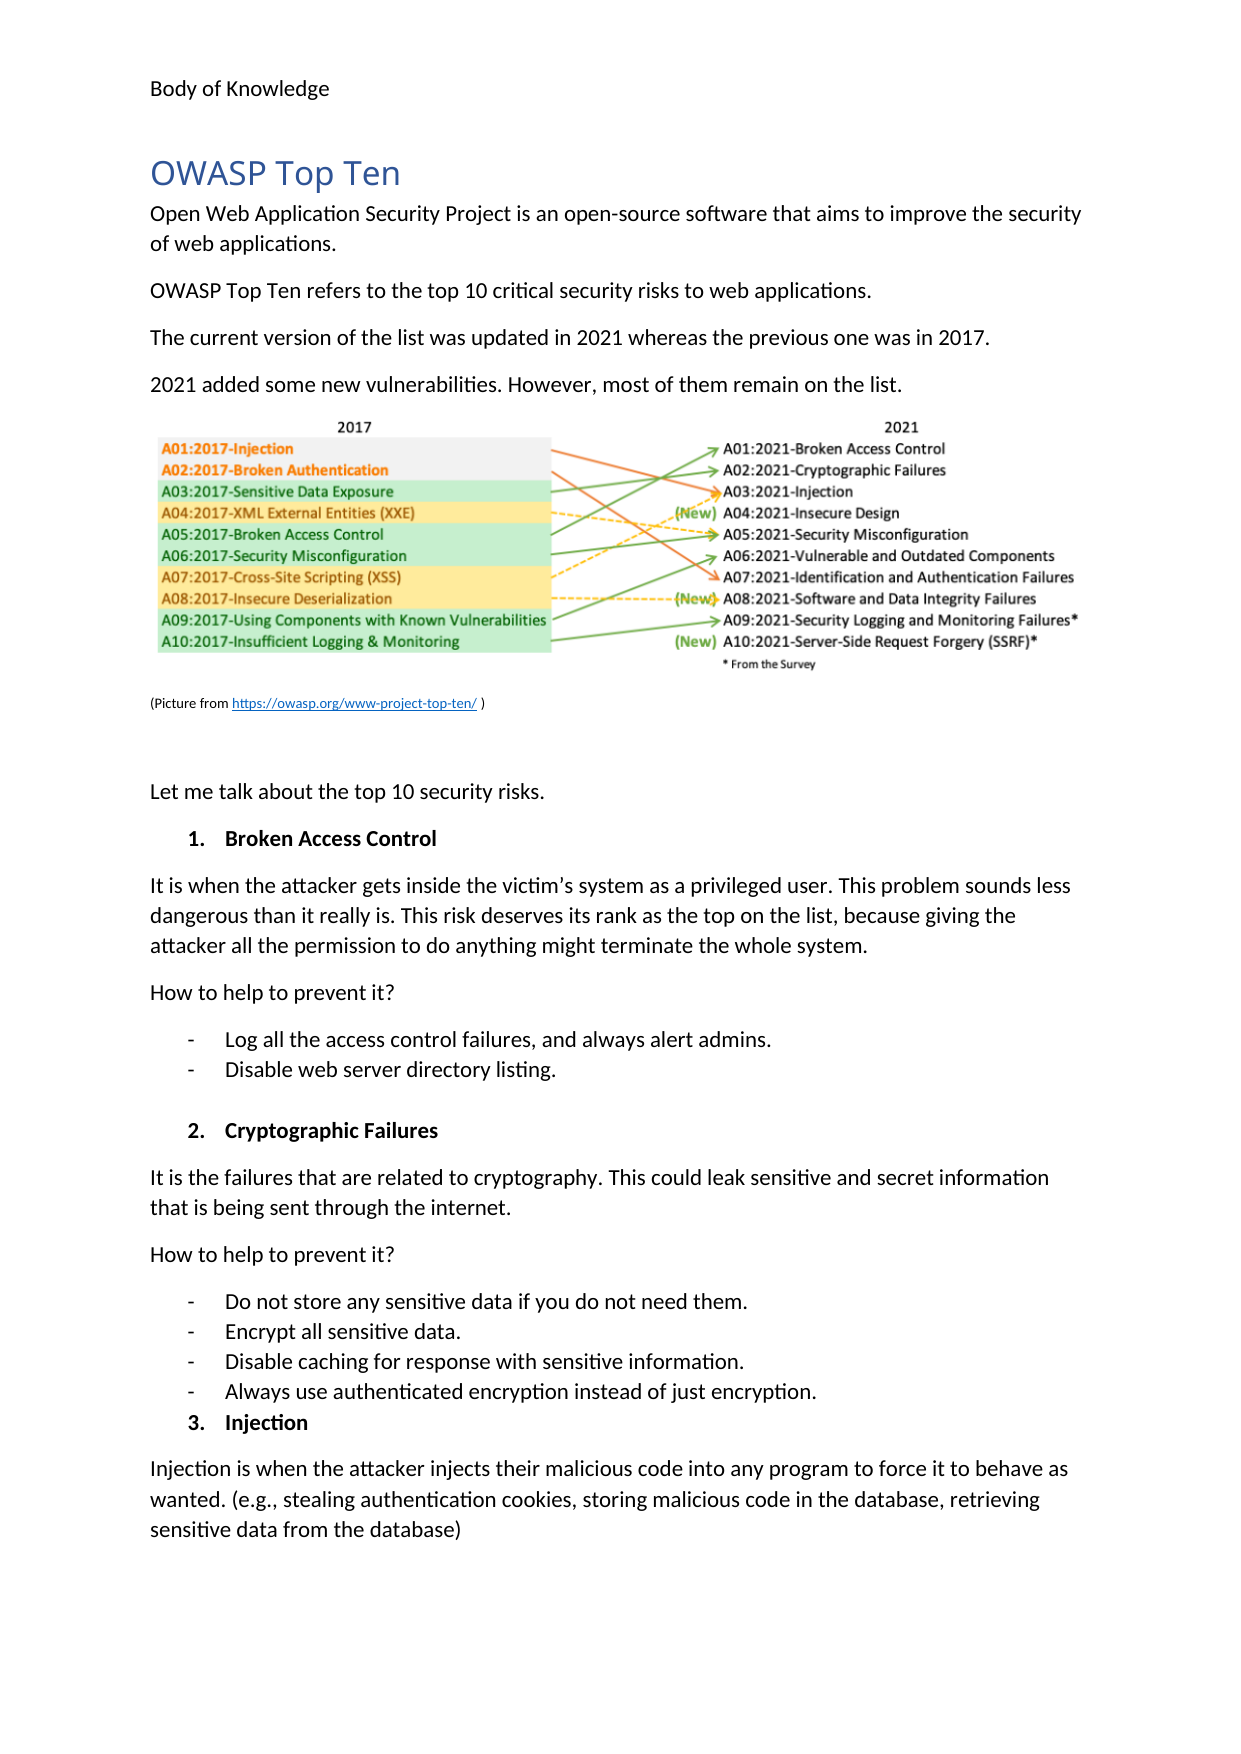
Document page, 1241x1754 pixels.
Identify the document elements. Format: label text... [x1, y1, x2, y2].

list Cryptographic Failures [187, 1116, 1090, 1144]
list Encrypt all sensitive data. [187, 1317, 1090, 1345]
list Disable caching for response with sensitive information. [187, 1347, 1090, 1375]
text How to help to prevent it? [150, 1240, 1090, 1268]
list Injection [187, 1408, 1090, 1436]
text How to help to prevent it? [150, 978, 1090, 1006]
text 2021 added some new vulnerabilities. However, most of them remain on the list. [150, 370, 1090, 398]
text It is the failures that are related to cryptography. This could leak sensitive and secret information that is being sent through the internet. [150, 1163, 1090, 1221]
text (Picture from https://owasp.org/www-project-top-ten/ ) [150, 695, 1090, 712]
list Do not store any sensitive data if you do not need them. [187, 1287, 1090, 1315]
text OWASP Top Ten refers to the top 10 critical security risks to web applications. [150, 276, 1090, 304]
text Open Web Application Security Project is an open-source software that aims to improve the security of web applications. [150, 199, 1090, 257]
text Let me talk about the top 10 security risks. [150, 777, 1090, 805]
list Broken Access Control [187, 824, 1090, 852]
text The current version of the list was updated in 2021 whereas the previous one was in 2017. [150, 323, 1090, 351]
list Log all the access control failures, and always alert admins. [187, 1025, 1090, 1053]
subtitle OWASP Top Ten [150, 150, 1090, 195]
text Injection is when the attacker injects their malicious code into any program to force it to behave as wanted. (e.g., stealing authentication cookies, storing malicious code in the database, retrieving sensitive data from the database) [150, 1454, 1090, 1543]
list Always use authenticated encryption instead of just encryption. [187, 1377, 1090, 1405]
picture [150, 416, 1091, 676]
list Disable web server directory listing. [187, 1056, 1090, 1083]
text It is when the attacker gets inside the victim’s system as a privileged user. This problem sounds less dangerous than it really is. This risk deserves its rank as the top on the list, because giving the attacker all the permission to do anything might terminate the whole system. [150, 871, 1090, 959]
